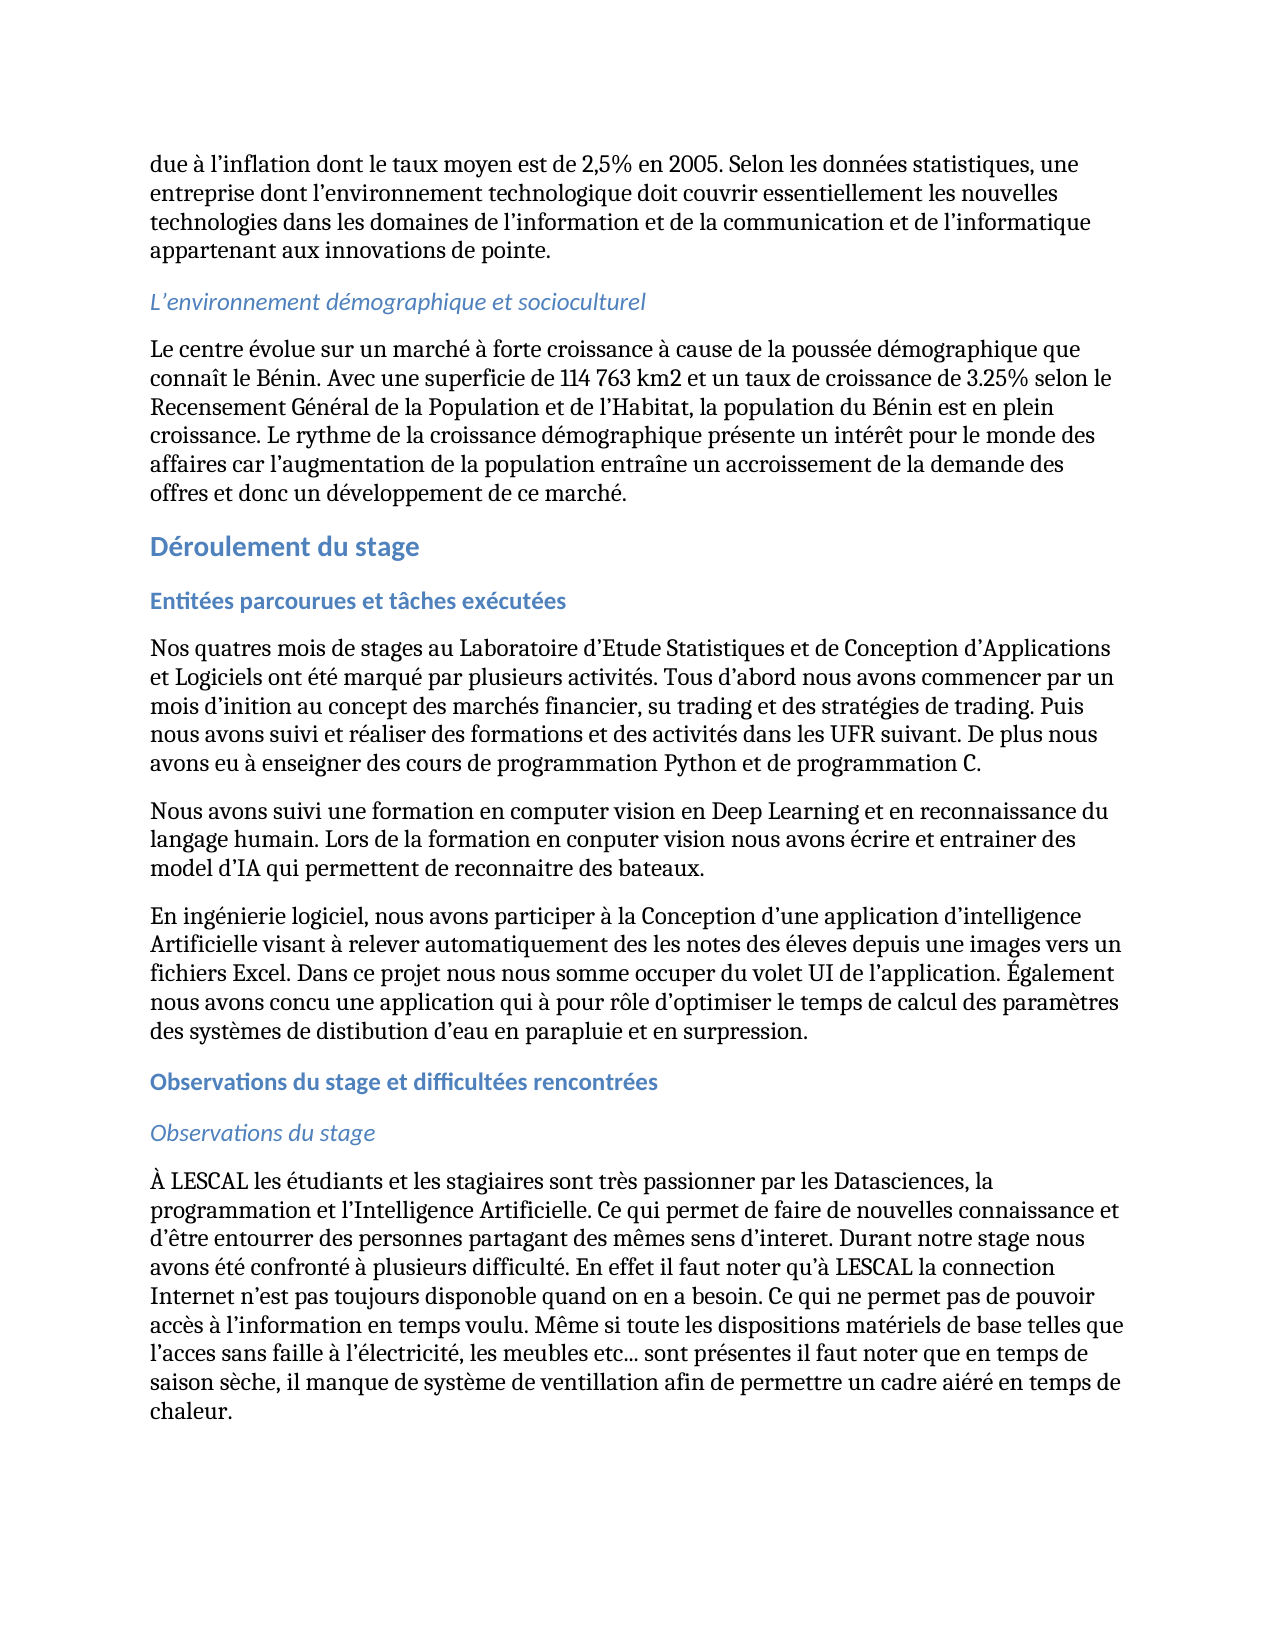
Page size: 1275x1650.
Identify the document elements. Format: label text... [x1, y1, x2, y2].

text À LESCAL les étudiants et les stagiaires sont très passionner par les Datasciences, la programmation et l’Intelligence Artificielle. Ce qui permet de faire de nouvelles connaissance et d’être entourrer des personnes partagant des mêmes sens d’interet. Durant notre stage nous avons été confronté à plusieurs difficulté. En effet il faut noter qu’à LESCAL la connection Internet n’est pas toujours disponoble quand on en a besoin. Ce qui ne permet pas de pouvoir accès à l’information en temps voulu. Même si toute les dispositions matériels de base telles que l’acces sans faille à l’électricité, les meubles etc... sont présentes il faut noter que en temps de saison sèche, il manque de système de ventillation afin de permettre un cadre aiéré en temps de chaleur. [150, 1167, 1125, 1426]
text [150, 150, 1125, 265]
text Nos quatres mois de stages au Laboratoire d’Etude Statistiques et de Conception d’Applications et Logiciels ont été marqué par plusieurs activités. Tous d’abord nous avons commencer par un mois d’inition au concept des marchés financier, su trading et des stratégies de trading. Puis nous avons suivi et réaliser des formations et des activités dans les UFR suivant. De plus nous avons eu à enseigner des cours de programmation Python et de programmation C. [150, 634, 1125, 778]
subtitle Déroulement du stage [150, 528, 1125, 564]
text Le centre évolue sur un marché à forte croissance à cause de la poussée démographique que connaît le Bénin. Avec une superficie de 114 763 km2 et un taux de croissance de 3.25% selon le Recensement Général de la Population et de l’Habitat, la population du Bénin est en plein croissance. Le rythme de la croissance démographique présente un intérêt pour le monde des affaires car l’augmentation de la population entraîne un accroissement de la demande des offres et donc un développement de ce marché. [150, 335, 1125, 508]
subtitle L’environnement démographique et socioculturel [150, 286, 1125, 316]
text En ingénierie logiciel, nous avons participer à la Conception d’une application d’intelligence Artificielle visant à relever automatiquement des les notes des éleves depuis une images vers un fichiers Excel. Dans ce projet nous nous somme occuper du volet UI de l’application. Également nous avons concu une application qui à pour rôle d’optimiser le temps de calcul des paramètres des systèmes de distibution d’eau en parapluie et en surpression. [150, 902, 1125, 1045]
subtitle Entitées parcourues et tâches exécutées [150, 585, 1125, 615]
subtitle Observations du stage et difficultées rencontrées [150, 1066, 1125, 1097]
text Nous avons suivi une formation en computer vision en Deep Learning et en reconnaissance du langage humain. Lors de la formation en conputer vision nous avons écrire et entrainer des model d’IA qui permettent de reconnaitre des bateaux. [150, 797, 1125, 883]
subtitle Observations du stage [150, 1118, 1125, 1148]
